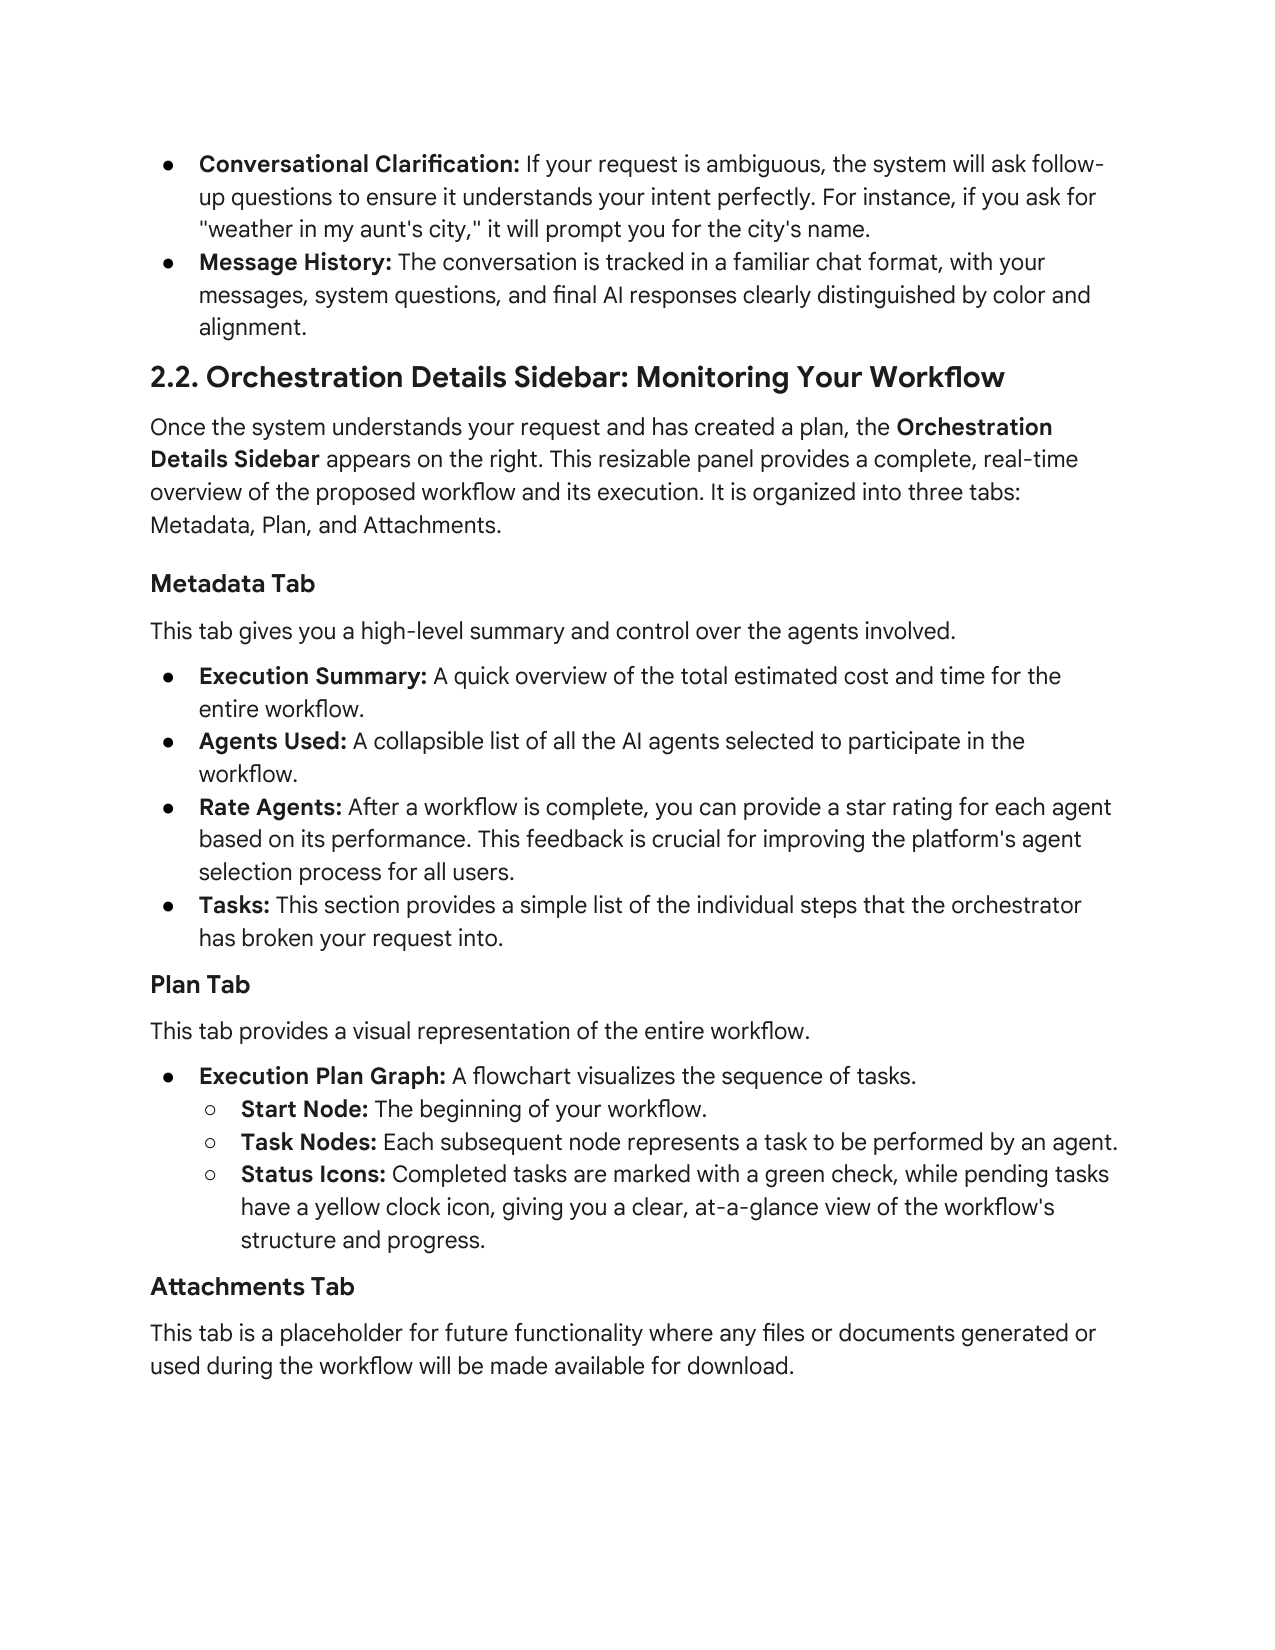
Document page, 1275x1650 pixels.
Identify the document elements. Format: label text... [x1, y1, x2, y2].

subtitle Metadata Tab [150, 569, 1125, 600]
subtitle Attachments Tab [150, 1271, 1125, 1303]
list Start Node: The beginning of your workflow. [203, 1095, 1125, 1124]
text Once the system understands your request and has created a plan, the Orchestration Details Sidebar appears on the right. This resizable panel provides a complete, real-time overview of the proposed workflow and its execution. It is organized into three tabs: Metadata, Plan, and Attachments. [150, 413, 1125, 540]
list Execution Summary: A quick overview of the total estimated cost and time for the entire workflow. [161, 662, 1125, 724]
subtitle 2.2. Orchestration Details Sidebar: Monitoring Your Workflow [150, 359, 1125, 395]
list Status Icons: Completed tasks are marked with a green check, while pending tasks have a yellow clock icon, giving you a clear, at-a-glance view of the workflow's structure and progress. [203, 1161, 1125, 1255]
list Rate Agents: After a workflow is complete, you can provide a star rating for each agent based on its performance. This feedback is crucial for improving the platform's agent selection process for all users. [161, 793, 1125, 887]
text This tab is a placeholder for future functionality where any files or documents generated or used during the workflow will be made available for download. [150, 1319, 1125, 1381]
text This tab provides a visual representation of the entire workflow. [150, 1017, 1125, 1046]
list Execution Plan Graph: A flowchart visualizes the sequence of tasks. [161, 1062, 1125, 1091]
list Agents Used: A collapsible list of all the AI agents selected to participate in the workflow. [161, 728, 1125, 789]
list Tasks: This section provides a simple list of the individual steps that the orchestrator has broken your request into. [161, 891, 1125, 953]
list Task Nodes: Each subsequent node represents a task to be performed by an agent. [203, 1128, 1125, 1157]
list Message History: The conversation is tracked in a familiar chat format, with your messages, system questions, and final AI responses clearly distinguished by color and alignment. [161, 248, 1125, 342]
text This tab gives you a high-level summary and control over the agents involved. [150, 617, 1125, 646]
subtitle Plan Tab [150, 969, 1125, 1000]
list Conversational Clarification: If your request is ambiguous, the system will ask follow-up questions to ensure it understands your intent perfectly. For instance, if you ask for "weather in my aunt's city," it will prompt you for the city's name. [161, 150, 1125, 244]
